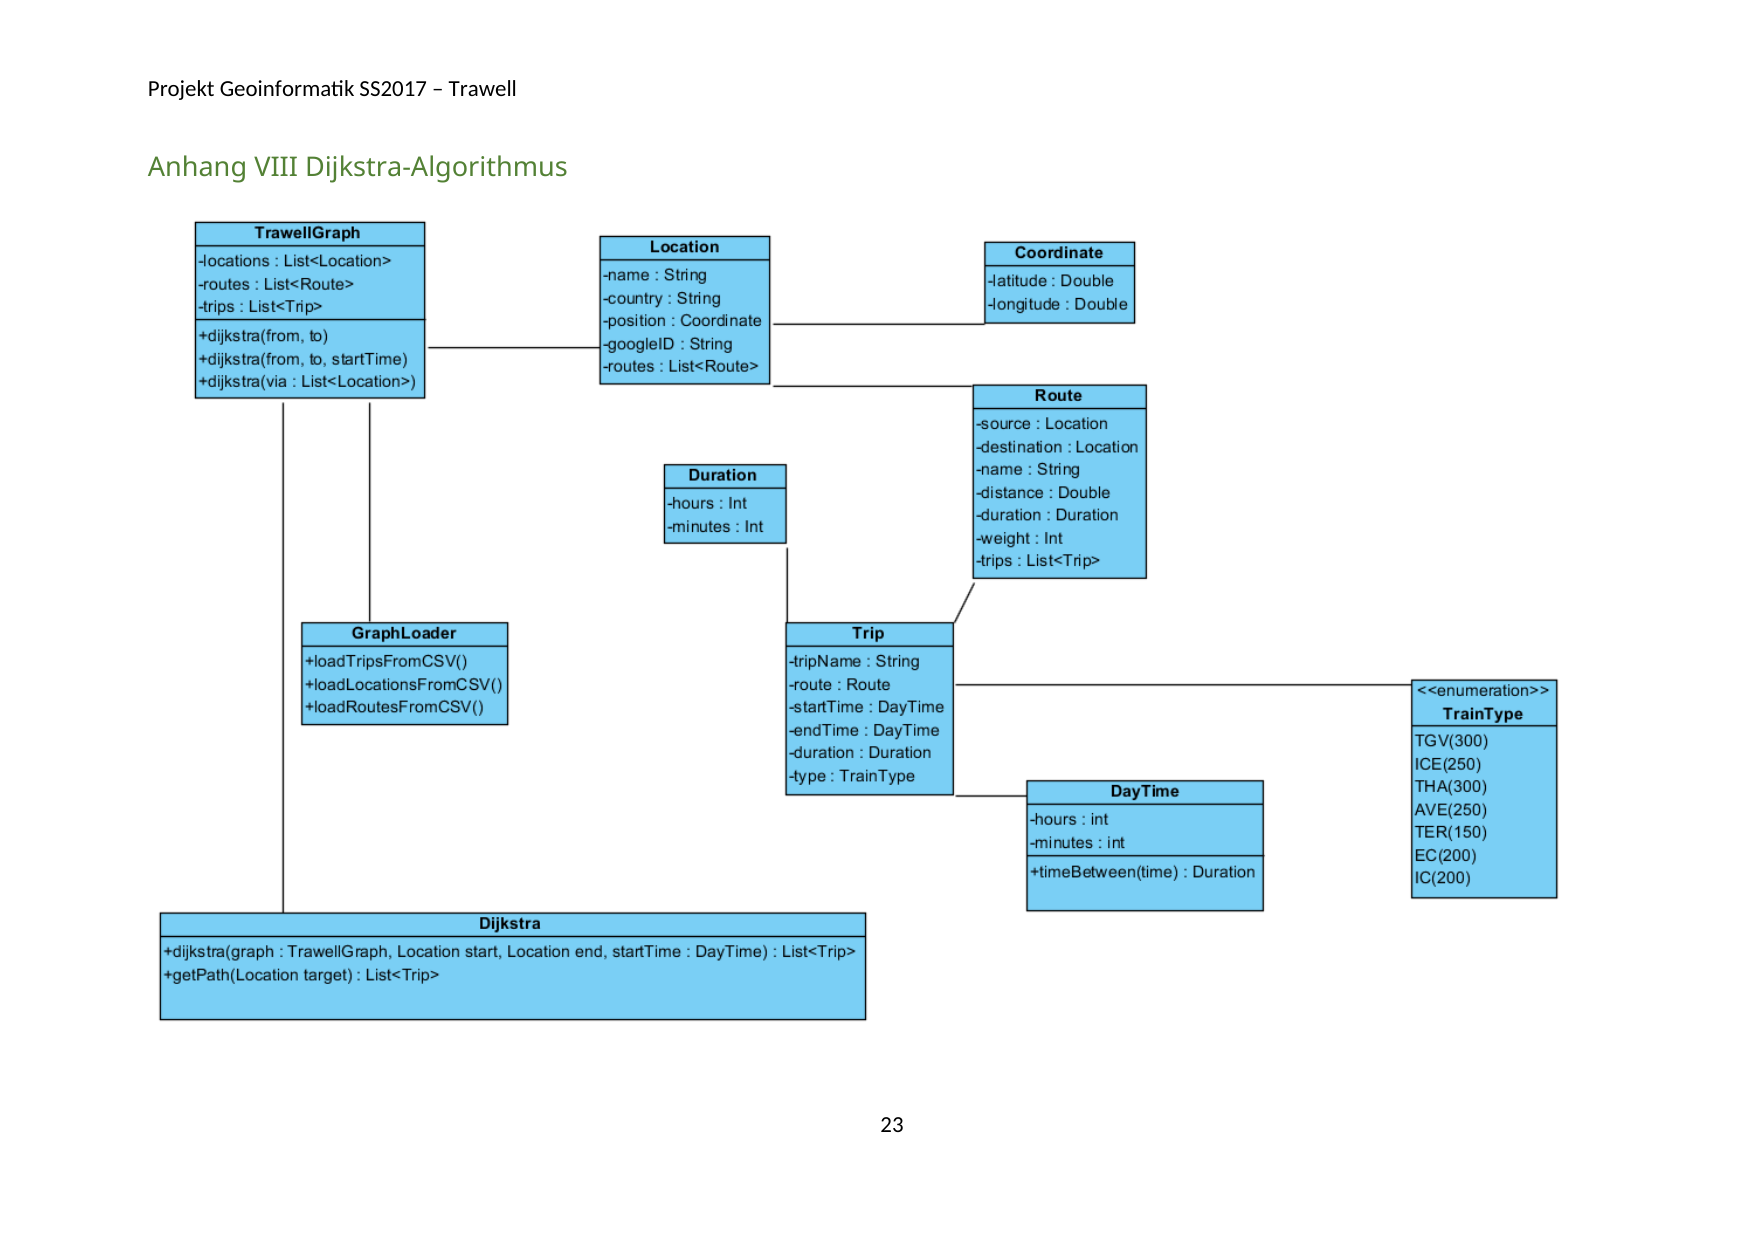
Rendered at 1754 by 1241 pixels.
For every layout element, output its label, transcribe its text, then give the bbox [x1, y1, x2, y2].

subtitle Anhang VIII Dijkstra-Algorithmus [148, 148, 1636, 184]
